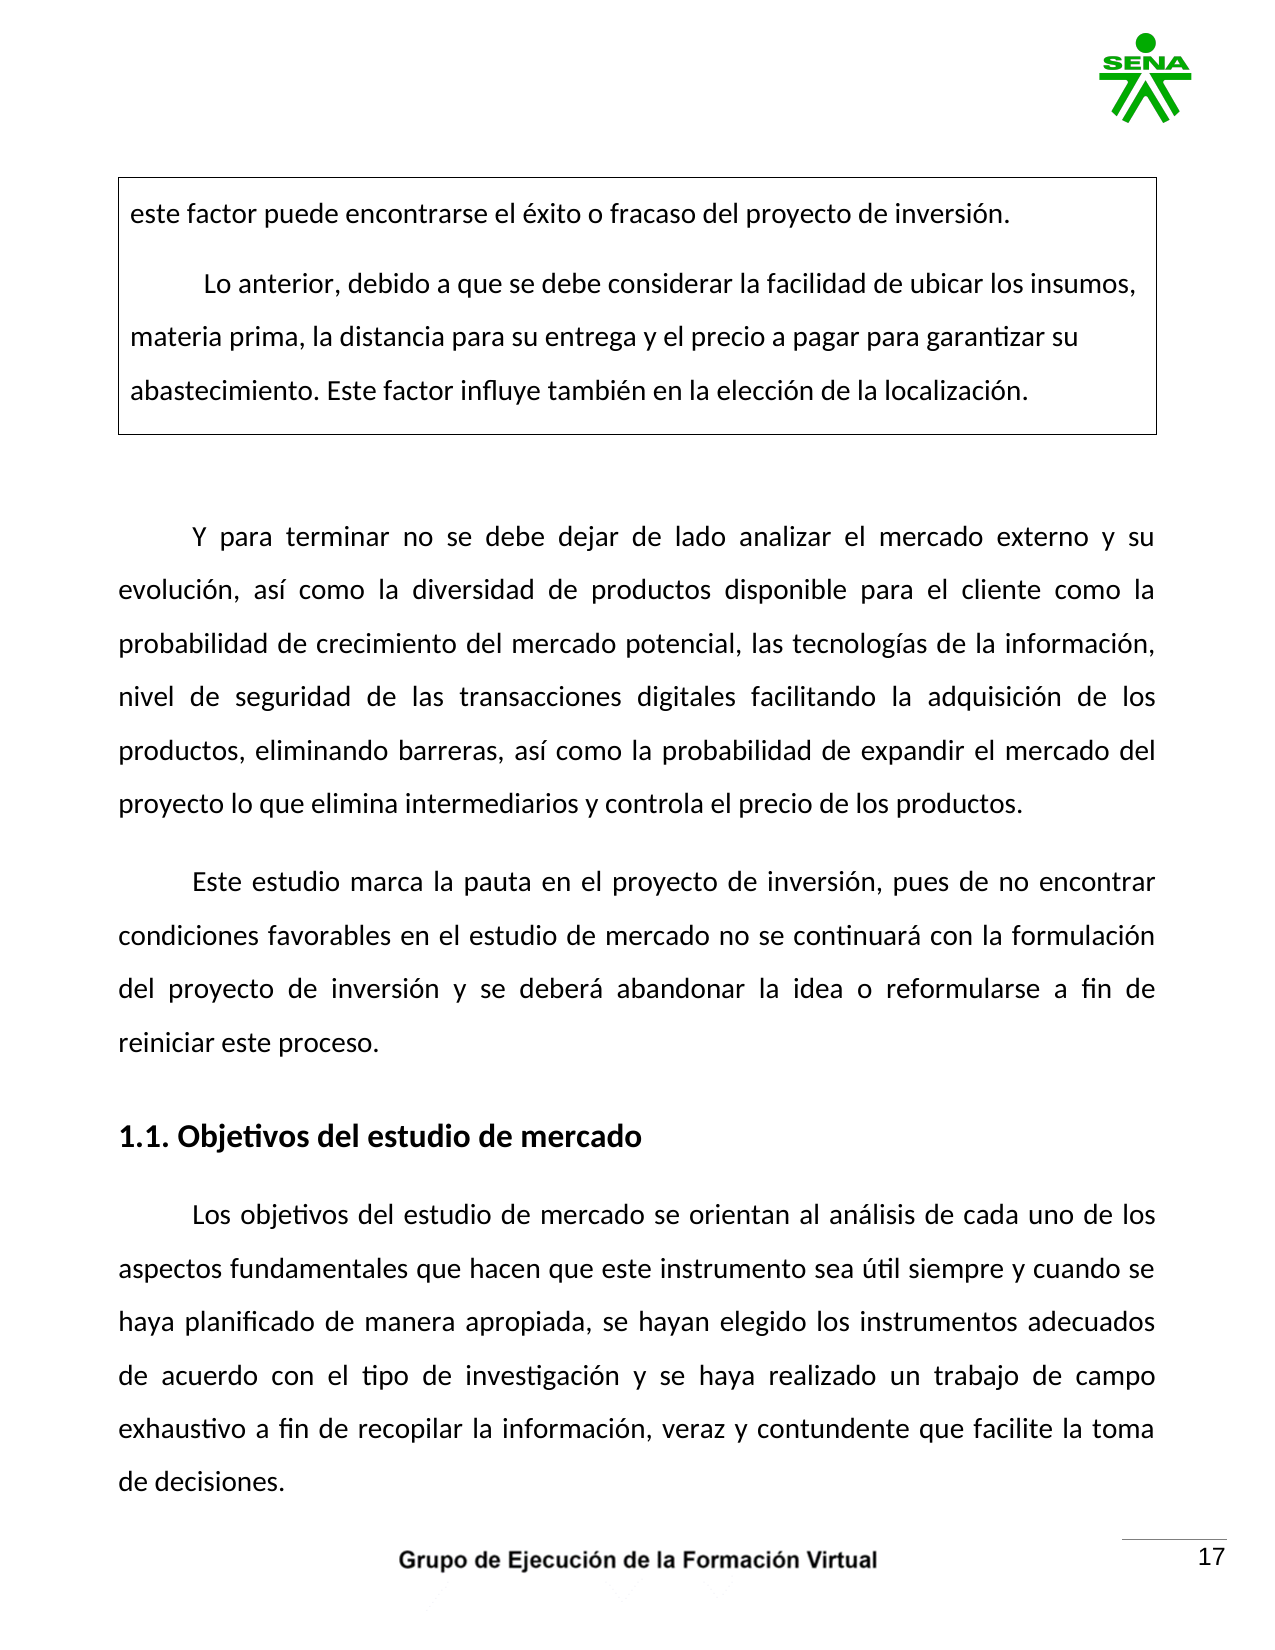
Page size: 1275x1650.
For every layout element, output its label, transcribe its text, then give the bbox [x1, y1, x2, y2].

picture [0, 1500, 1275, 1611]
subtitle Objetivos del estudio de mercado [118, 1115, 1157, 1156]
text Este estudio marca la pauta en el proyecto de inversión, pues de no encontrar condiciones favorables en el estudio de mercado no se continuará con la formulación del proyecto de inversión y se deberá abandonar la idea o reformularse a fin de reiniciar este proceso. [118, 863, 1157, 1059]
text Y para terminar no se debe dejar de lado analizar el mercado externo y su evolución, así como la diversidad de productos disponible para el cliente como la probabilidad de crecimiento del mercado potencial, las tecnologías de la información, nivel de seguridad de las transacciones digitales facilitando la adquisición de los productos, eliminando barreras, así como la probabilidad de expandir el mercado del proyecto lo que elimina intermediarios y controla el precio de los productos. [118, 518, 1157, 821]
picture [1099, 33, 1192, 123]
text Los objetivos del estudio de mercado se orientan al análisis de cada uno de los aspectos fundamentales que hacen que este instrumento sea útil siempre y cuando se haya planificado de manera apropiada, se hayan elegido los instrumentos adecuados de acuerdo con el tipo de investigación y se haya realizado un trabajo de campo exhaustivo a fin de recopilar la información, veraz y contundente que facilite la toma de decisiones. [118, 1196, 1157, 1499]
